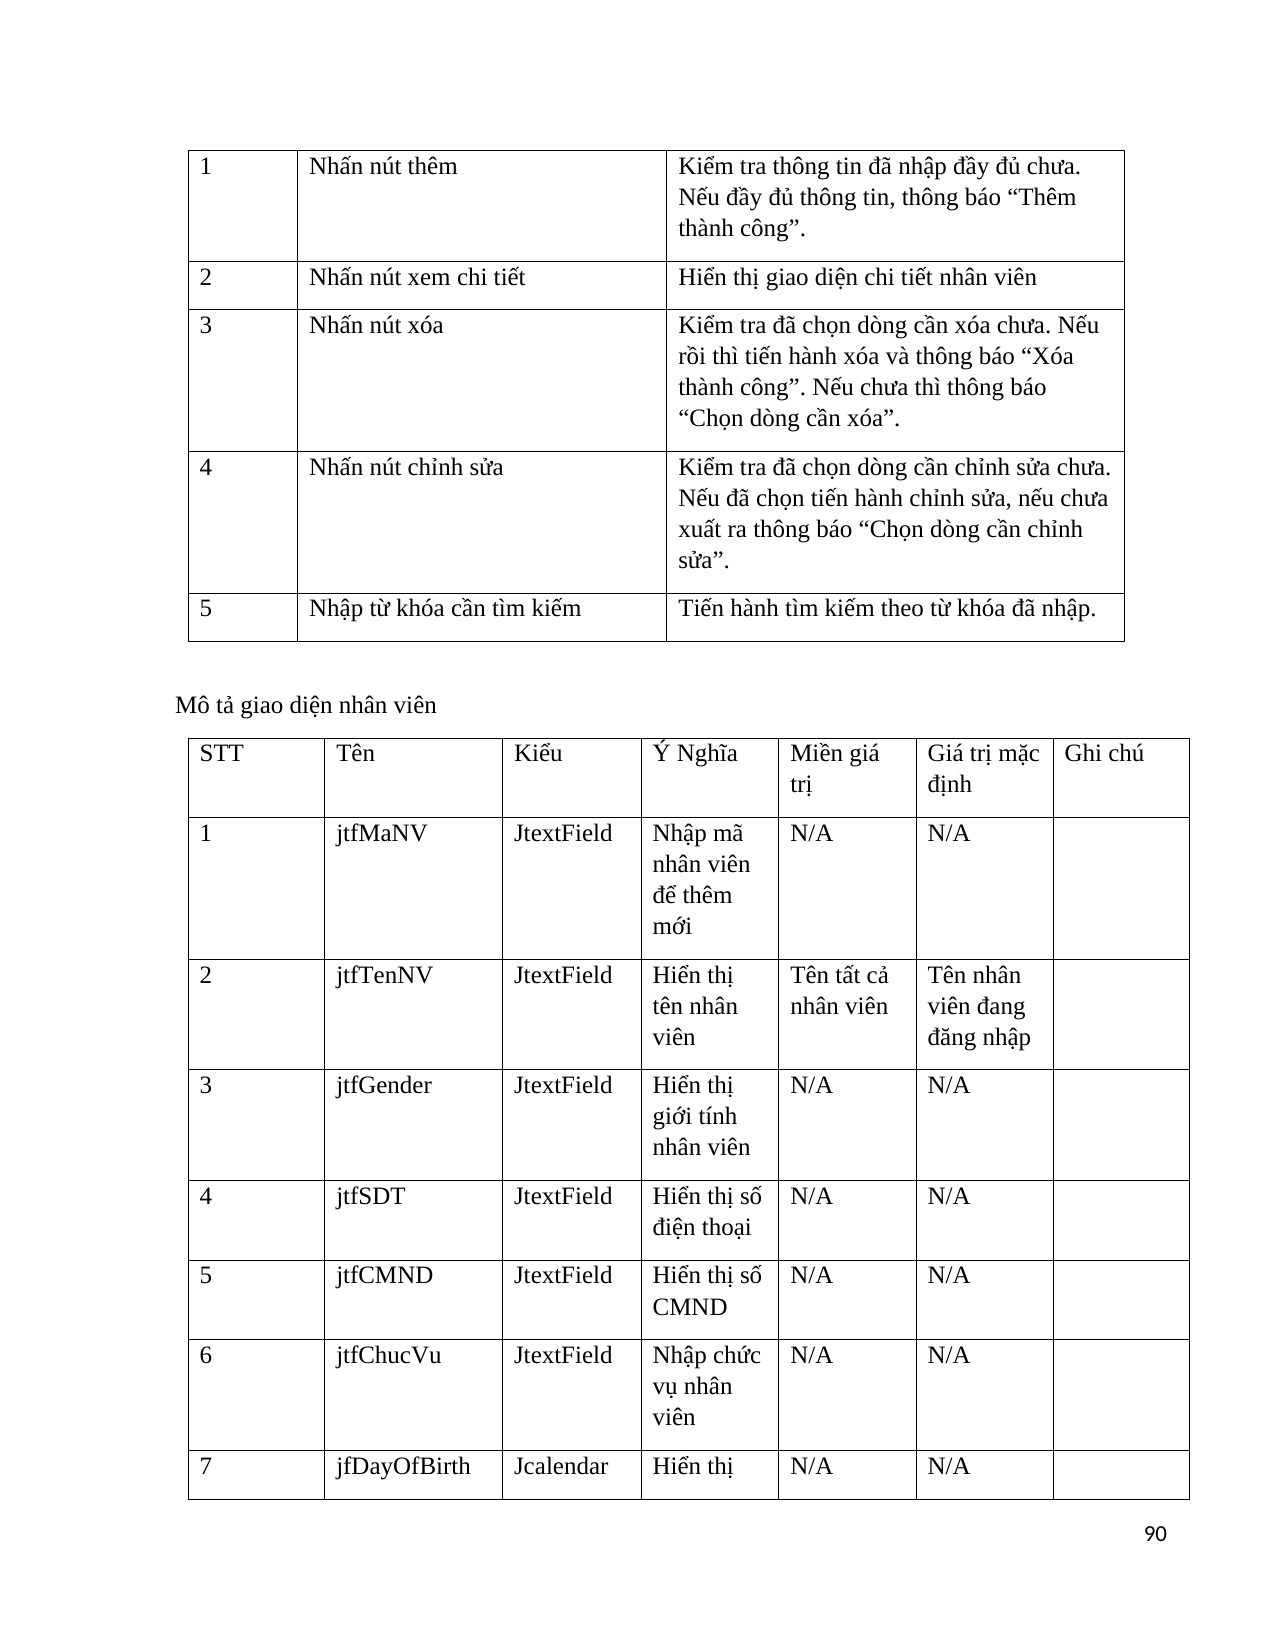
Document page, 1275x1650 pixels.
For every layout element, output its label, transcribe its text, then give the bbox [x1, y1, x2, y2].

table_cell JtextField [503, 1340, 641, 1450]
table_cell Nhập chức vụ nhân viên [642, 1340, 778, 1450]
table_cell Kiểm tra thông tin đã nhập đầy đủ chưa. Nếu đầy đủ thông tin, thông báo “Thêm thành công”. [667, 151, 1124, 261]
table_header Miền giá trị [779, 739, 916, 817]
table_header Ý Nghĩa [642, 739, 778, 817]
table_cell 5 [189, 594, 297, 641]
table_cell Tên nhân viên đang đăng nhập [917, 960, 1053, 1069]
table_cell 7 [189, 1451, 324, 1498]
table_cell JtextField [503, 1261, 641, 1339]
text Mô tả giao diện nhân viên [150, 690, 1167, 718]
table_cell Hiển thị giới tính nhân viên [642, 1070, 778, 1180]
table_cell Nhập từ khóa cần tìm kiếm [298, 594, 666, 641]
table_cell Hiển thị số điện thoại [642, 1181, 778, 1259]
table_cell Nhấn nút xem chi tiết [298, 262, 666, 309]
table_cell [1054, 1340, 1189, 1450]
table_cell N/A [917, 818, 1053, 959]
table_cell N/A [779, 818, 916, 959]
table_header Giá trị mặc định [917, 739, 1053, 817]
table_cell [642, 1451, 778, 1498]
table_cell [1054, 960, 1189, 1069]
table_cell 5 [189, 1261, 324, 1339]
table_cell N/A [917, 1070, 1053, 1180]
table_cell Kiểm tra đã chọn dòng cần xóa chưa. Nếu rồi thì tiến hành xóa và thông báo “Xóa thành công”. Nếu chưa thì thông báo “Chọn dòng cần xóa”. [667, 310, 1124, 451]
table_cell Nhấn nút thêm [298, 151, 666, 261]
table_cell 3 [189, 1070, 324, 1180]
table_cell Nhấn nút xóa [298, 310, 666, 451]
table_cell 3 [189, 310, 297, 451]
table_cell [1054, 1451, 1189, 1498]
table_header STT [189, 739, 324, 817]
table_cell Tên tất cả nhân viên [779, 960, 916, 1069]
table_header Tên [325, 739, 502, 817]
table_cell N/A [779, 1340, 916, 1450]
table_cell jtfSDT [325, 1181, 502, 1259]
table_cell JtextField [503, 1070, 641, 1180]
table_cell Hiển thị giao diện chi tiết nhân viên [667, 262, 1124, 309]
table_cell 6 [189, 1340, 324, 1450]
table_cell N/A [917, 1340, 1053, 1450]
table_cell jtfCMND [325, 1261, 502, 1339]
table_cell Nhập mã nhân viên để thêm mới [642, 818, 778, 959]
table_cell [1054, 818, 1189, 959]
table_cell Kiểm tra đã chọn dòng cần chỉnh sửa chưa. Nếu đã chọn tiến hành chỉnh sửa, nếu chưa xuất ra thông báo “Chọn dòng cần chỉnh sửa”. [667, 452, 1124, 592]
table_cell [1054, 1181, 1189, 1259]
table_header Kiểu [503, 739, 641, 817]
table_cell 2 [189, 960, 324, 1069]
table_cell N/A [917, 1451, 1053, 1498]
table_cell 4 [189, 452, 297, 592]
table_cell Hiển thị tên nhân viên [642, 960, 778, 1069]
table_cell N/A [779, 1451, 916, 1498]
table_cell 4 [189, 1181, 324, 1259]
table_cell N/A [779, 1070, 916, 1180]
table_cell jtfChucVu [325, 1340, 502, 1450]
table_cell JtextField [503, 1181, 641, 1259]
table_cell 2 [189, 262, 297, 309]
table_cell 1 [189, 151, 297, 261]
table_cell N/A [779, 1261, 916, 1339]
table_cell [1054, 1070, 1189, 1180]
table_header Ghi chú [1054, 739, 1189, 817]
table_cell Nhấn nút chỉnh sửa [298, 452, 666, 592]
table_cell jtfGender [325, 1070, 502, 1180]
table_cell N/A [779, 1181, 916, 1259]
table_cell jtfMaNV [325, 818, 502, 959]
table_cell jtfTenNV [325, 960, 502, 1069]
table_cell JtextField [503, 818, 641, 959]
table_cell [1054, 1261, 1189, 1339]
table_cell JtextField [503, 960, 641, 1069]
table_cell N/A [917, 1261, 1053, 1339]
table_cell Hiển thị số CMND [642, 1261, 778, 1339]
table_cell N/A [917, 1181, 1053, 1259]
table_cell Tiến hành tìm kiếm theo từ khóa đã nhập. [667, 594, 1124, 641]
table_cell Jcalendar [503, 1451, 641, 1498]
table_cell jfDayOfBirth [325, 1451, 502, 1498]
table_cell 1 [189, 818, 324, 959]
